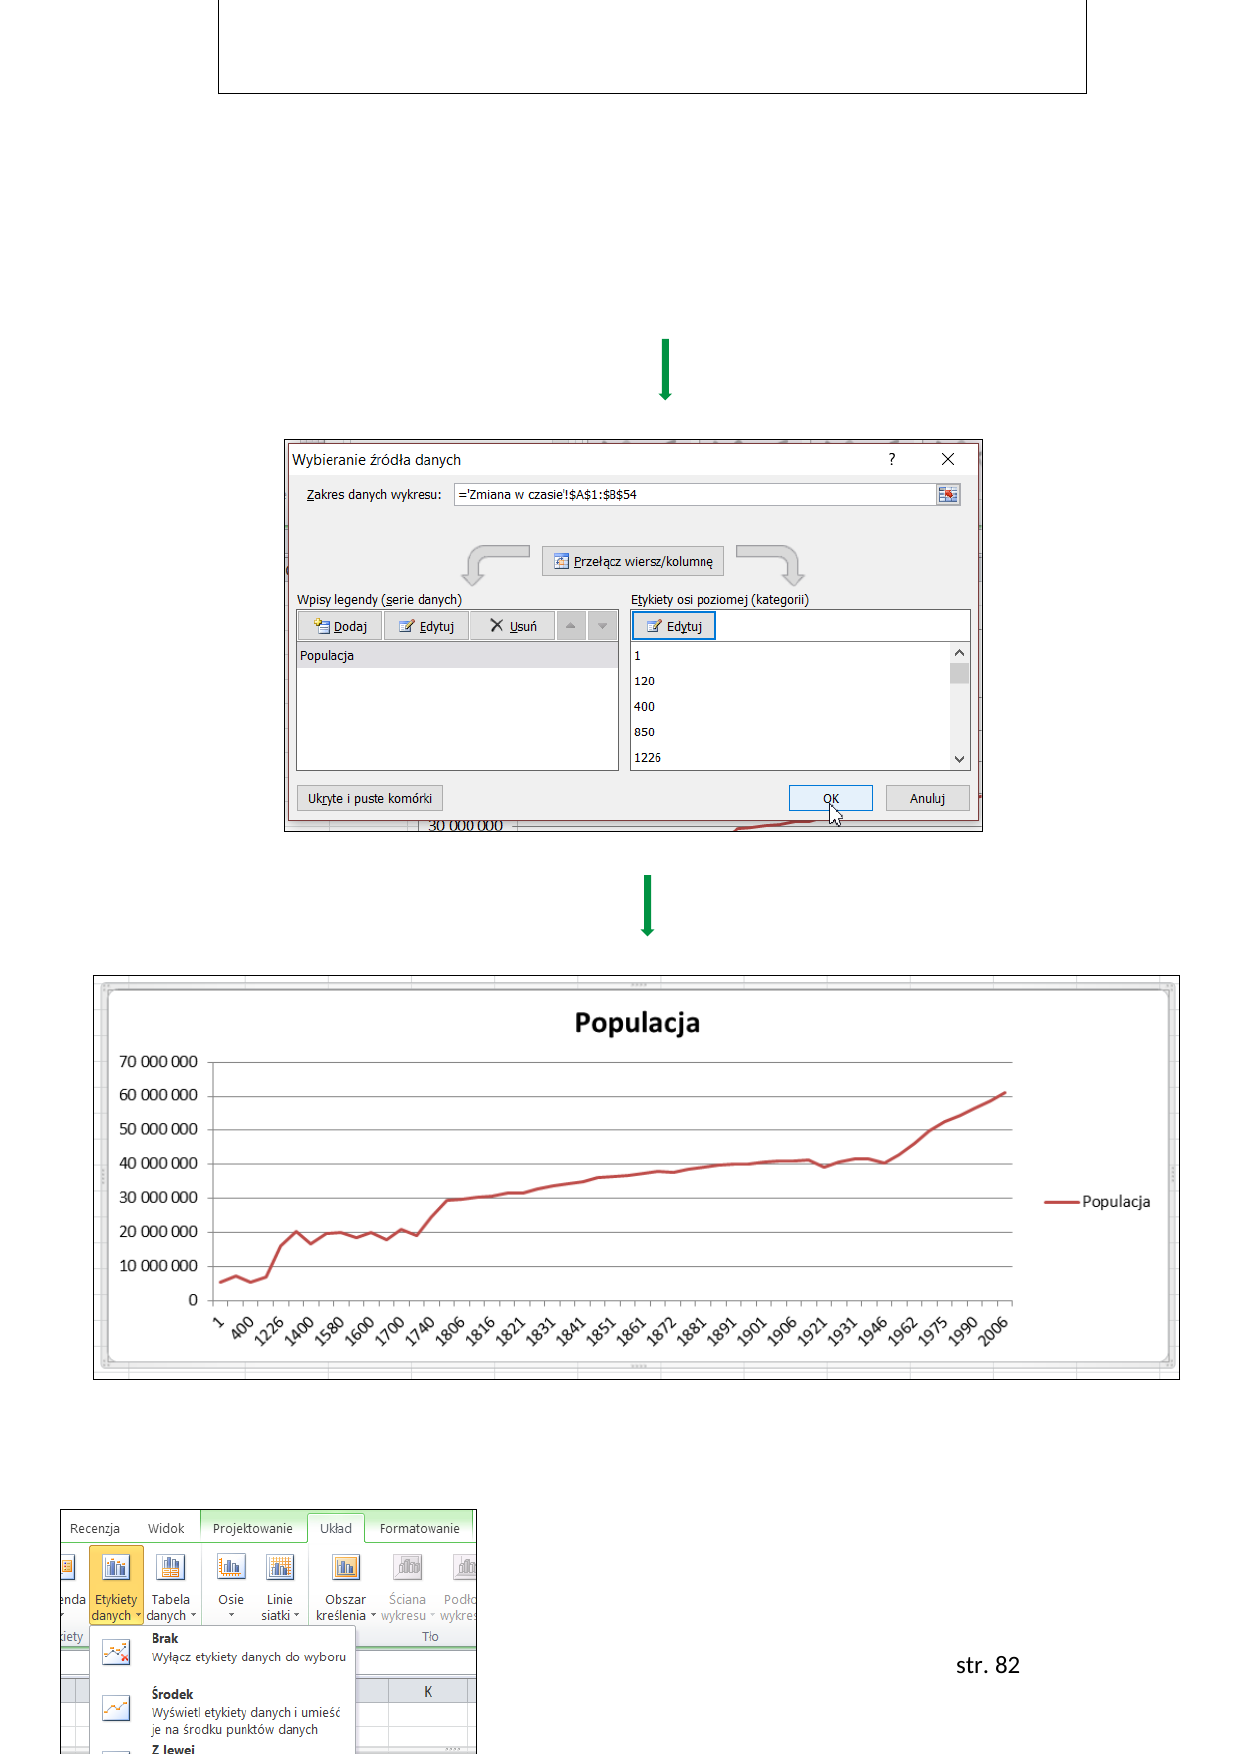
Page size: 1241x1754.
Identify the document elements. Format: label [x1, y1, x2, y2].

picture [285, 440, 982, 831]
picture [94, 976, 1179, 1379]
picture [61, 1510, 476, 1754]
